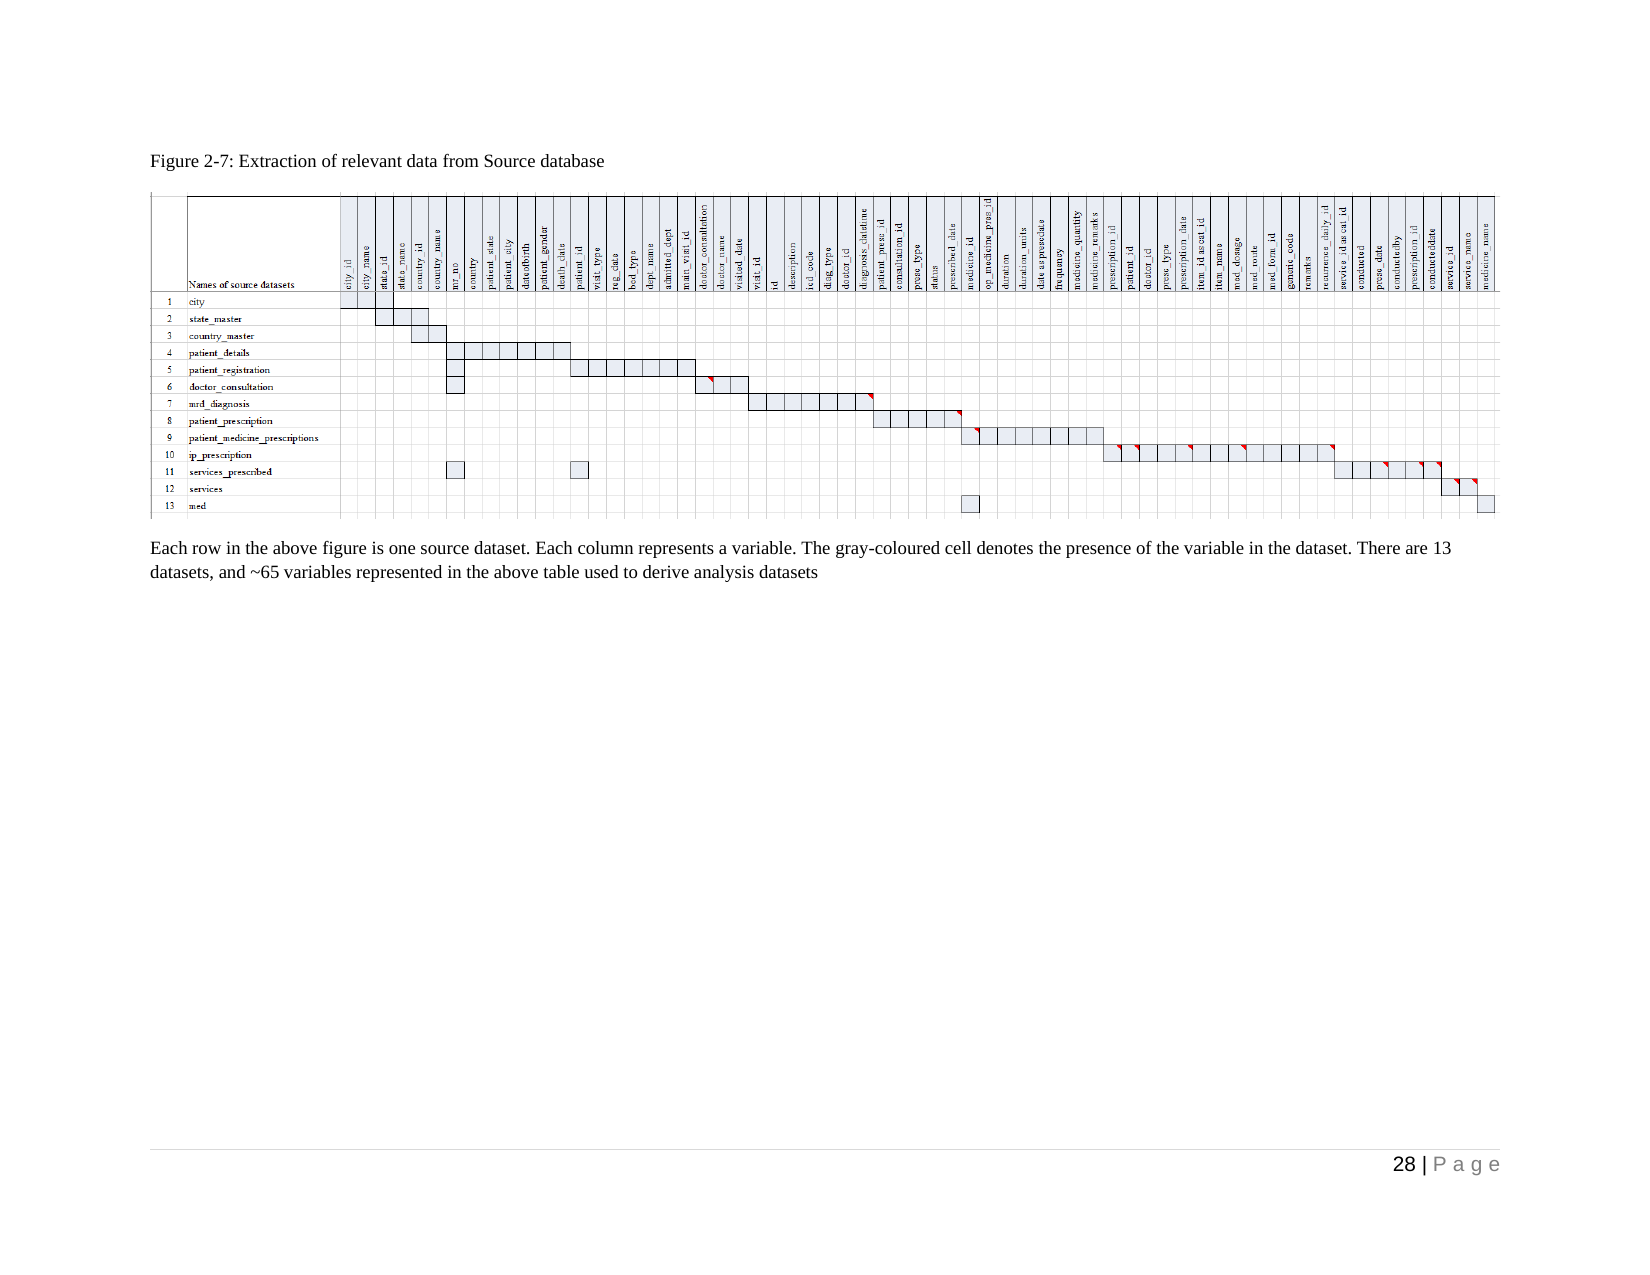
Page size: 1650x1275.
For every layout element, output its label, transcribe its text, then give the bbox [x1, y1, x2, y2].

picture [150, 192, 1500, 519]
text Each row in the above figure is one source dataset. Each column represents a variable. The gray-coloured cell denotes the presence of the variable in the dataset. There are 13 datasets, and ~65 variables represented in the above table used to derive analysis datasets [150, 537, 1500, 582]
